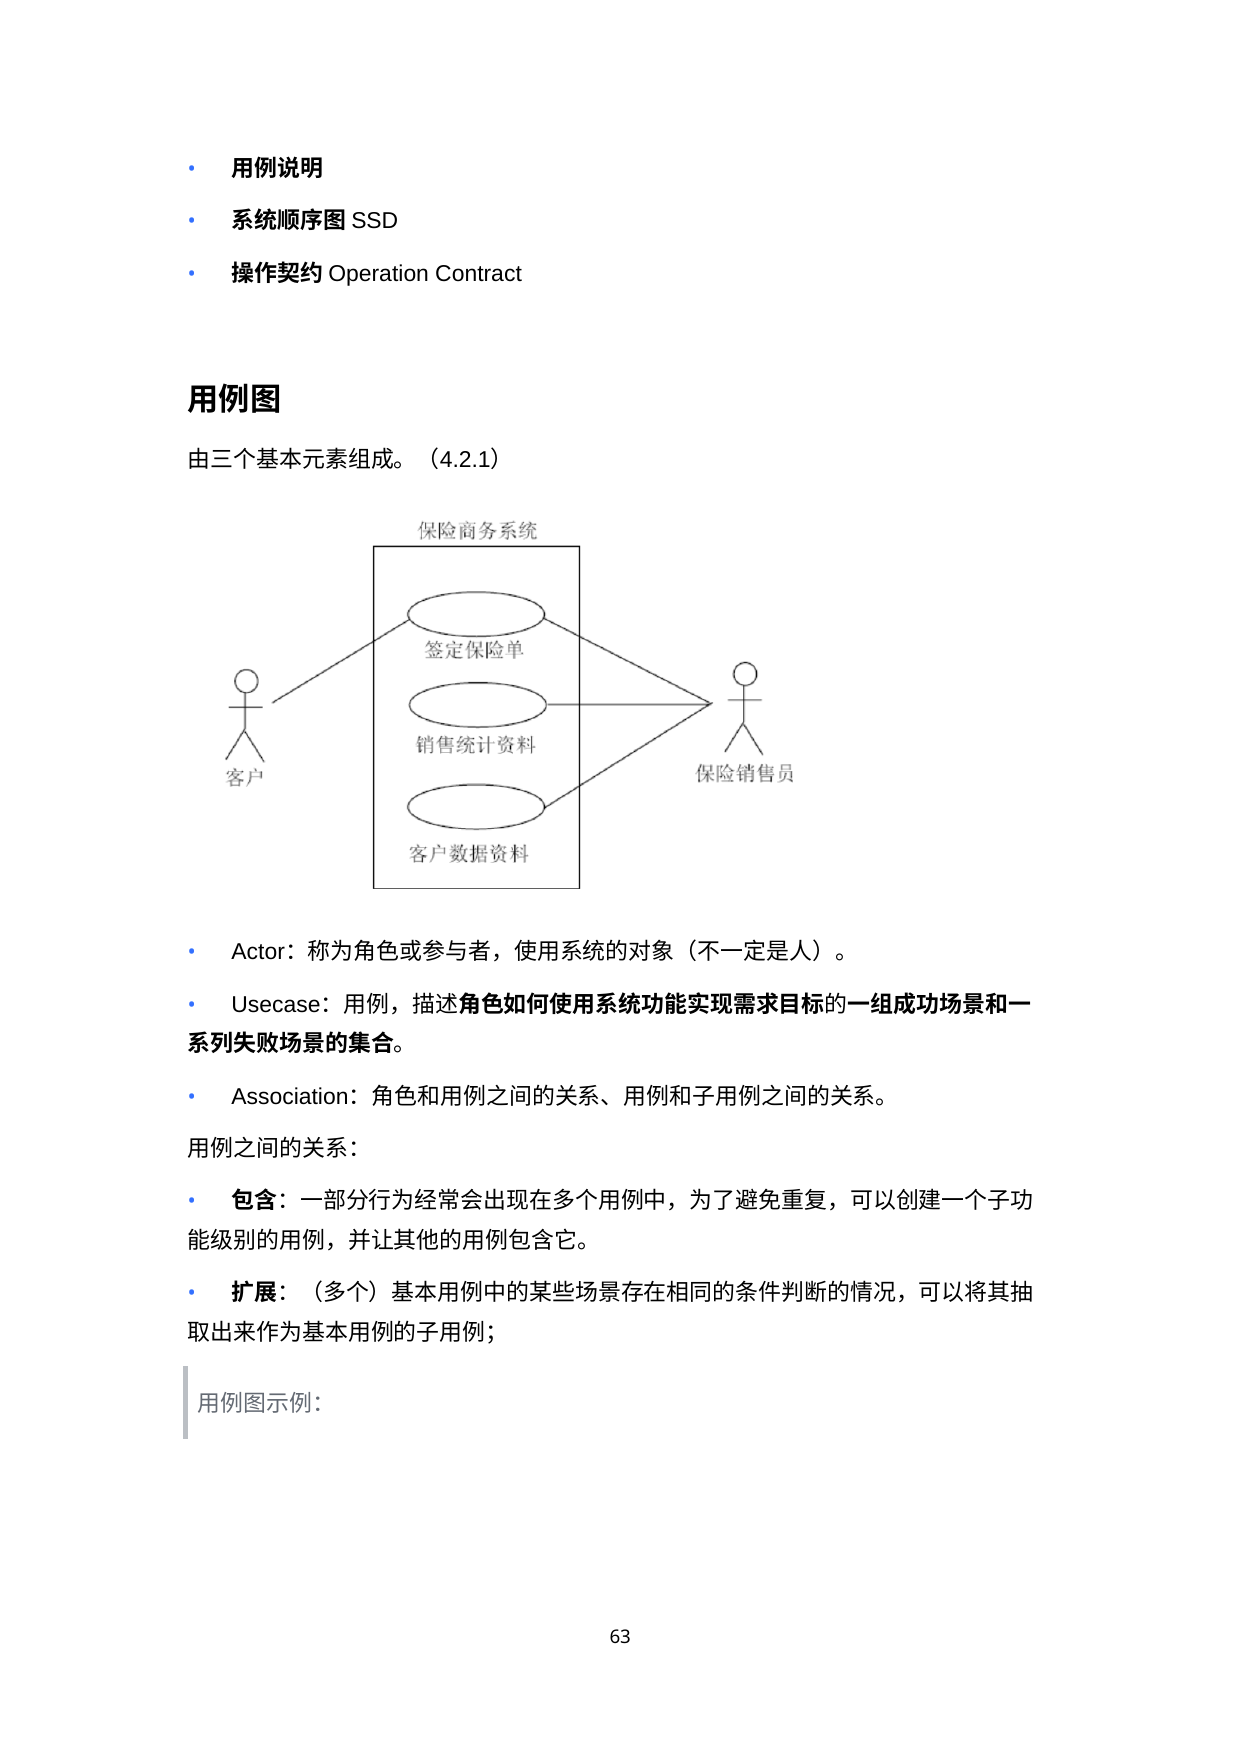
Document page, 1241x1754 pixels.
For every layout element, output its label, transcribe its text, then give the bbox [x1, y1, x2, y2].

list Actor：称为角色或参与者，使用系统的对象（不一定是人）。 [187, 933, 1053, 966]
list Usecase：用例，描述角色如何使用系统功能实现需求目标的一组成功场景和一系列失败场景的集合。 [187, 985, 1053, 1058]
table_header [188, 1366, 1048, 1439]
text 用例之间的关系： [187, 1130, 1053, 1163]
picture [187, 492, 819, 915]
list 用例说明 [187, 150, 1053, 183]
list 系统顺序图 SSD [187, 202, 1053, 236]
list 操作契约 Operation Contract [187, 254, 1053, 288]
text 由三个基本元素组成。（4.2.1） [187, 441, 1053, 474]
list 扩展：（多个）基本用例中的某些场景存在相同的条件判断的情况，可以将其抽取出来作为基本用例的子用例； [187, 1274, 1053, 1347]
list Association：角色和用例之间的关系、用例和子用例之间的关系。 [187, 1077, 1053, 1111]
text 用例图 [187, 374, 1053, 419]
list 包含：一部分行为经常会出现在多个用例中，为了避免重复，可以创建一个子功能级别的用例，并让其他的用例包含它。 [187, 1182, 1053, 1255]
